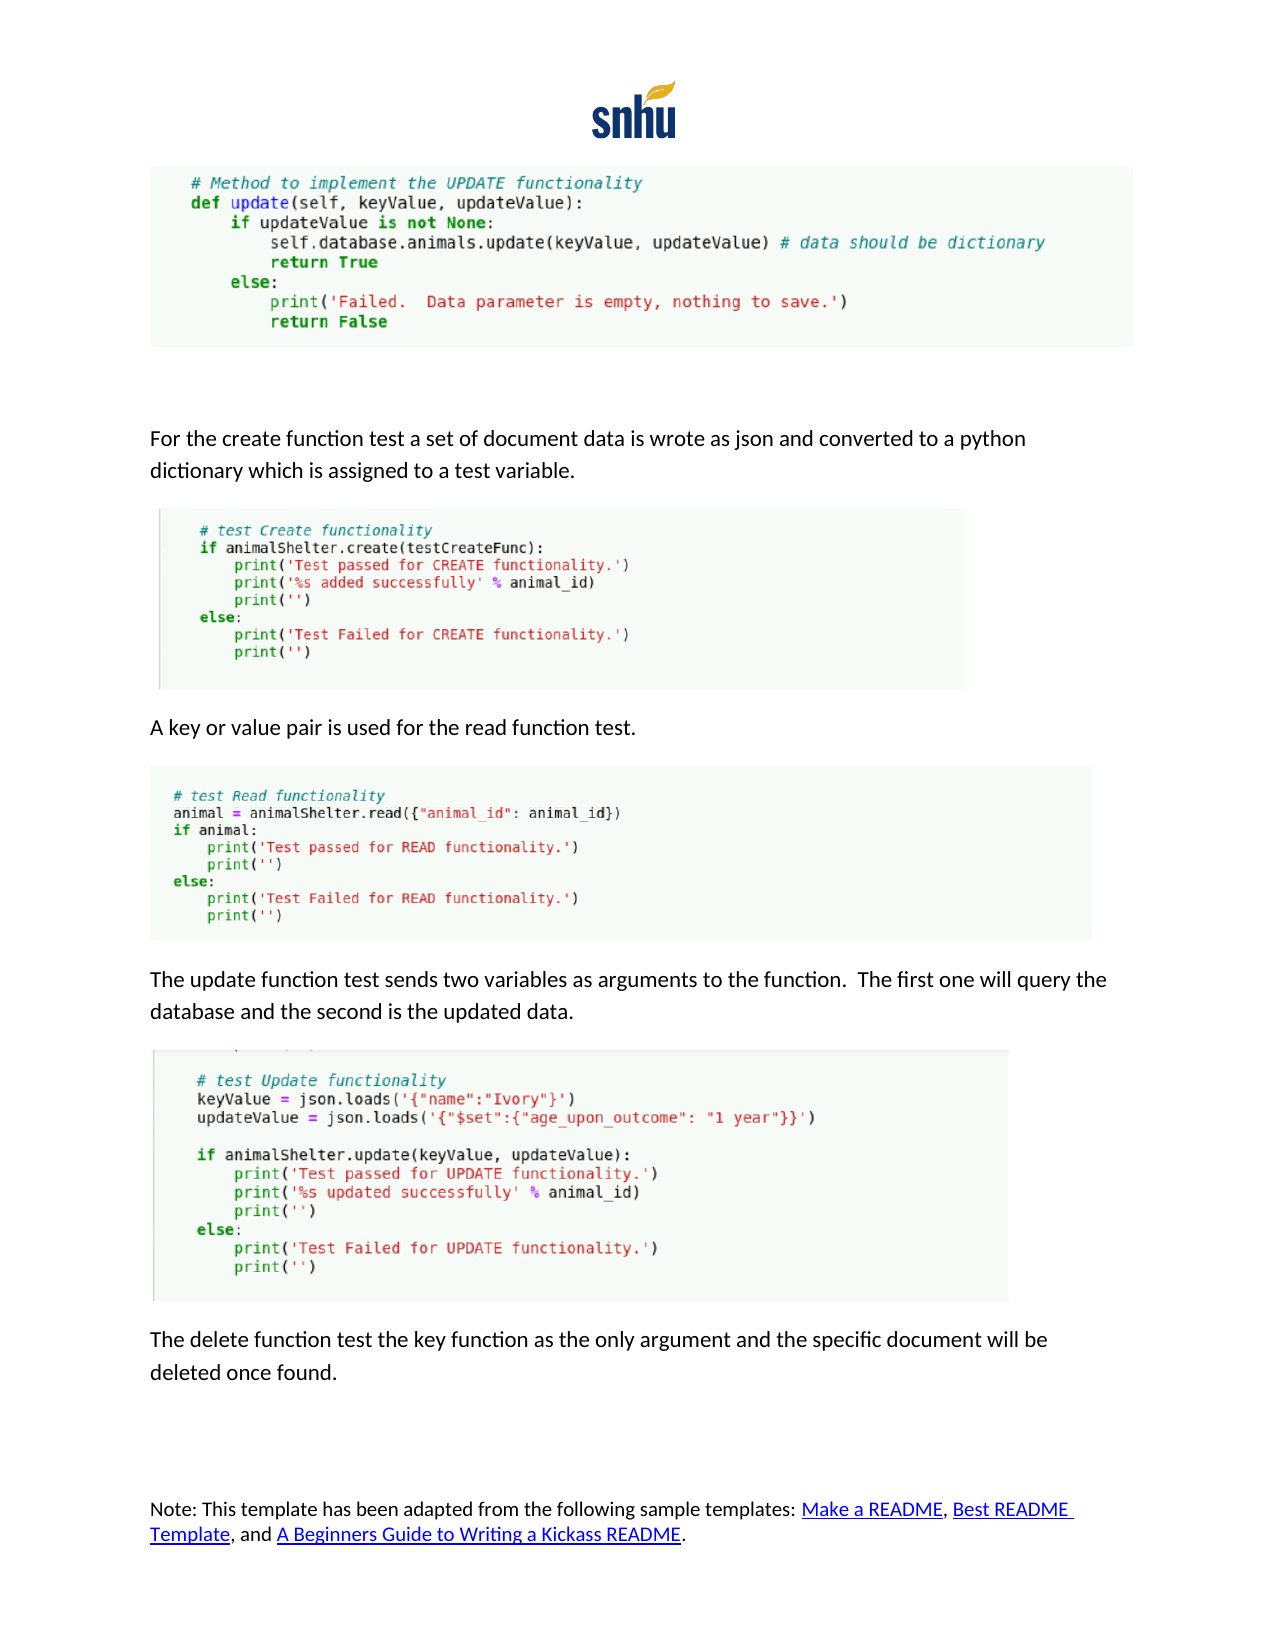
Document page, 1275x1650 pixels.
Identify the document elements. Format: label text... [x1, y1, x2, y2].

text For the create function test a set of document data is wrote as json and converted to a python dictionary which is assigned to a test variable. [150, 424, 1125, 484]
picture [150, 167, 1134, 347]
picture [573, 75, 702, 147]
picture [150, 766, 1092, 940]
picture [150, 509, 966, 689]
text The update function test sends two variables as arguments to the function. The first one will query the database and the second is the updated data. [150, 965, 1125, 1025]
picture [150, 1050, 1009, 1301]
text The delete function test the key function as the only argument and the specific document will be deleted once found. [150, 1325, 1125, 1386]
text A key or value pair is used for the read function test. [150, 713, 1125, 741]
